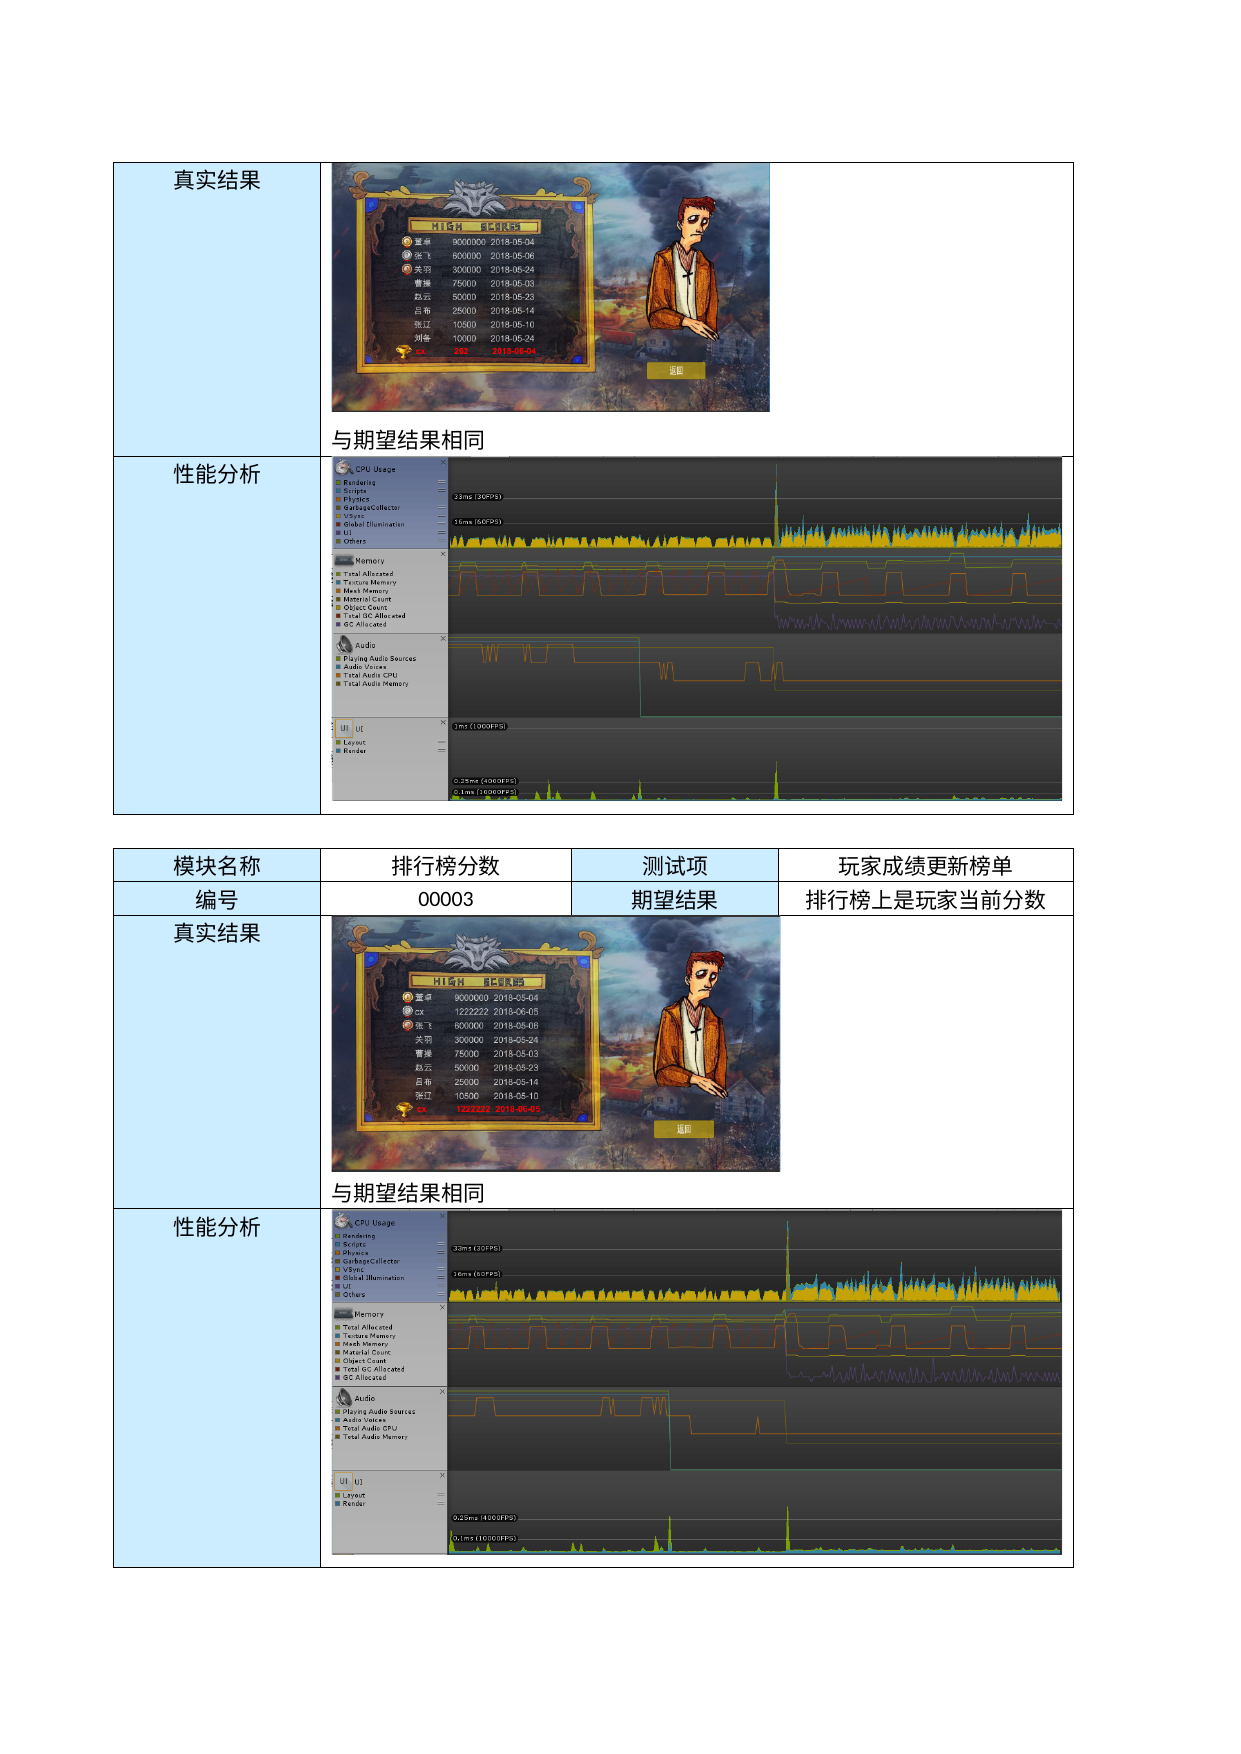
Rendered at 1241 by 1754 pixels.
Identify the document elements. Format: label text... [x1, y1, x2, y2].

table_cell [321, 1209, 1073, 1567]
table_cell 与期望结果相同 [321, 916, 1073, 1208]
table_header 测试项 [572, 849, 778, 881]
table_cell 期望结果 [572, 882, 778, 915]
table_cell 00003 [321, 882, 571, 915]
picture [331, 456, 1063, 801]
picture [331, 163, 770, 412]
table_cell 与期望结果相同 [321, 163, 1073, 456]
table_cell [321, 457, 1073, 814]
table_cell 真实结果 [114, 916, 320, 1208]
table_cell 性能分析 [114, 457, 320, 814]
table_header 模块名称 [114, 849, 320, 881]
picture [331, 1209, 1063, 1555]
table_header 玩家成绩更新榜单 [779, 849, 1073, 881]
table_header 排行榜分数 [321, 849, 571, 881]
table_cell 编号 [114, 882, 320, 915]
table_cell 真实结果 [114, 163, 320, 456]
picture [331, 915, 781, 1172]
table_cell 性能分析 [114, 1209, 320, 1567]
table_cell 排行榜上是玩家当前分数 [779, 882, 1073, 915]
